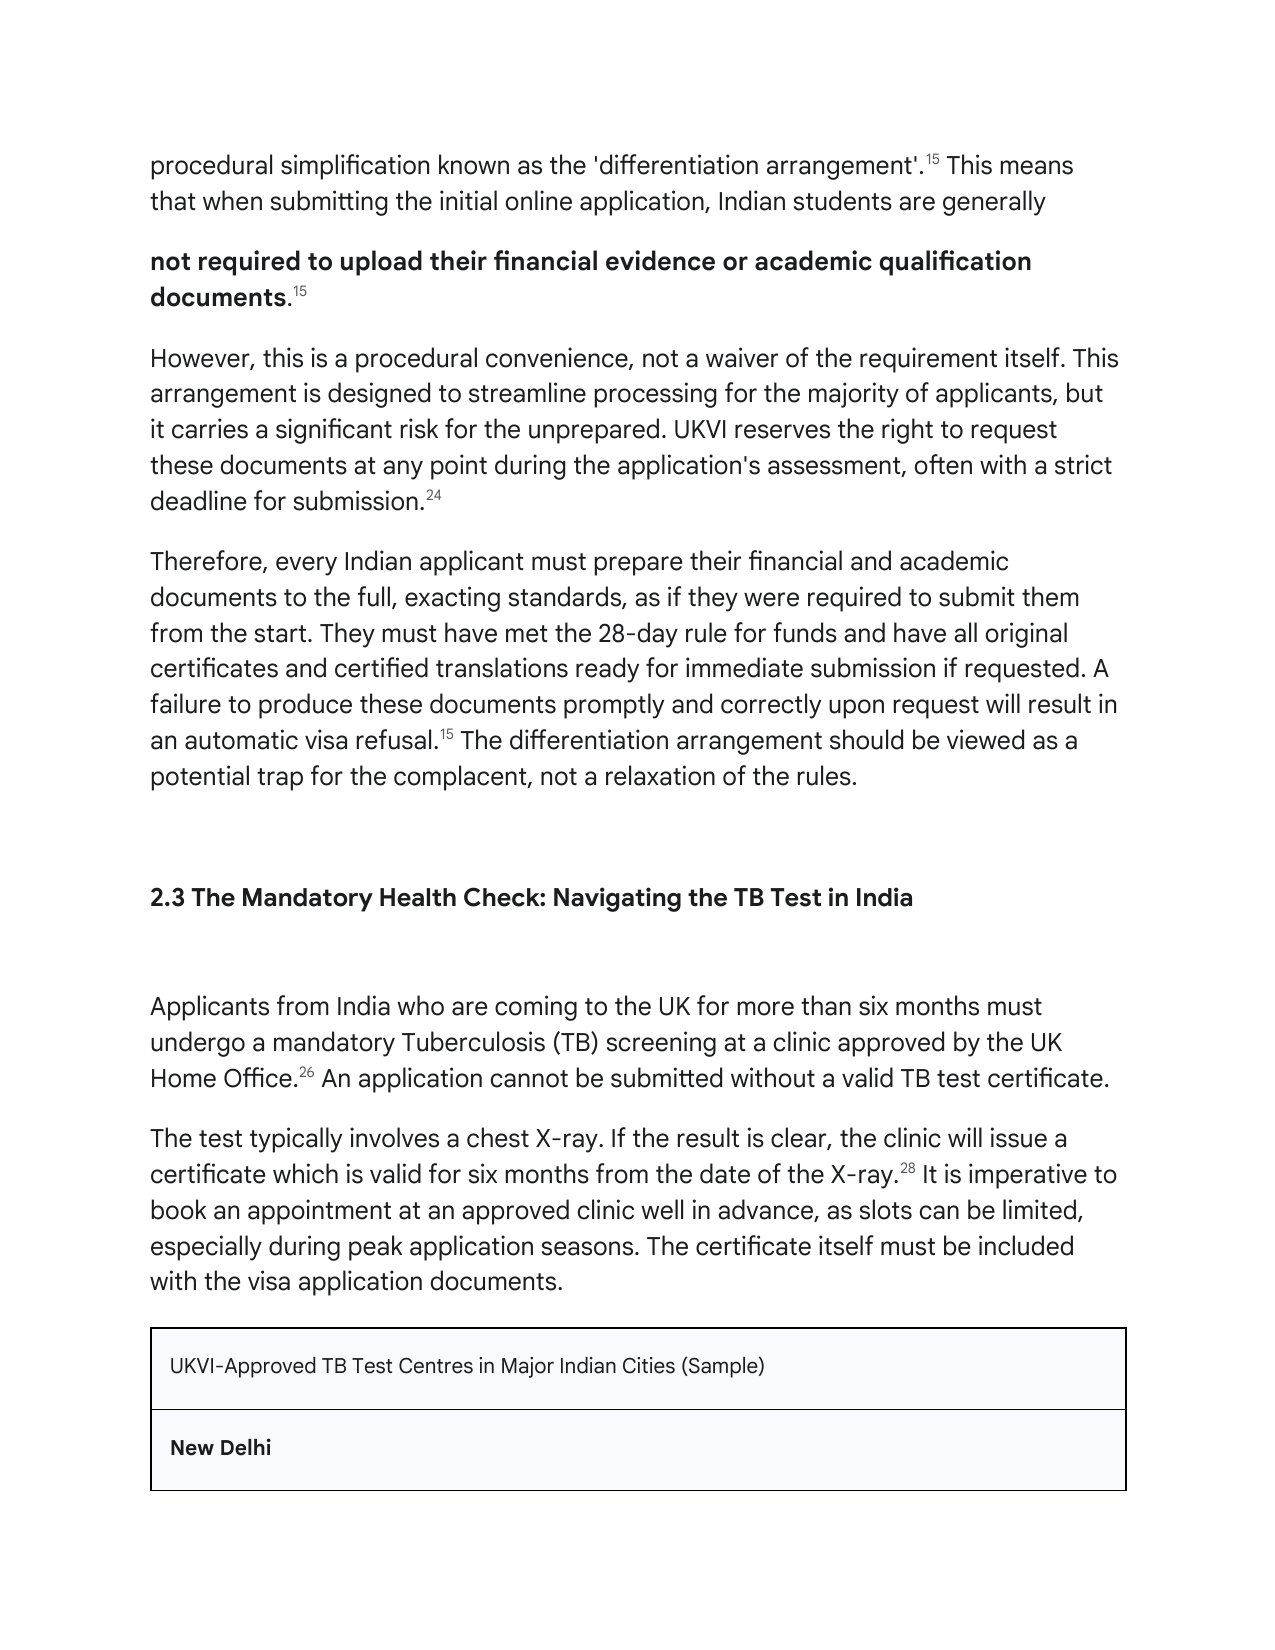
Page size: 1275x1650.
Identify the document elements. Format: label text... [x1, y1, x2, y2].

text However, this is a procedural convenience, not a waiver of the requirement itself. This arrangement is designed to streamline processing for the majority of applicants, but it carries a significant risk for the unprepared. UKVI reserves the right to request these documents at any point during the application's assessment, often with a strict deadline for submission.24 [150, 343, 1125, 517]
subtitle 2.3 The Mandatory Health Check: Navigating the TB Test in India [150, 882, 1125, 914]
text The test typically involves a chest X-ray. If the result is clear, the clinic will issue a certificate which is valid for six months from the date of the X-ray.28 It is imperative to book an appointment at an approved clinic well in advance, as slots can be limited, especially during peak application seasons. The certificate itself must be included with the visa application documents. [150, 1123, 1125, 1298]
text Therefore, every Indian applicant must prepare their financial and academic documents to the full, exacting standards, as if they were required to submit them from the start. They must have met the 28-day rule for funds and have all original certificates and certified translations ready for immediate submission if requested. A failure to produce these documents promptly and correctly upon request will result in an automatic visa refusal.15 The differentiation arrangement should be viewed as a potential trap for the complacent, not a relaxation of the rules. [150, 547, 1125, 792]
text not required to upload their financial evidence or academic qualification documents.15 [150, 246, 1125, 313]
text Applicants from India who are coming to the UK for more than six months must undergo a mandatory Tuberculosis (TB) screening at a clinic approved by the UK Home Office.26 An application cannot be submitted without a valid TB test certificate. [150, 991, 1125, 1094]
table_header UKVI-Approved TB Test Centres in Major Indian Cities (Sample) [152, 1329, 1125, 1408]
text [150, 150, 1125, 217]
table_cell New Delhi [152, 1410, 1125, 1490]
